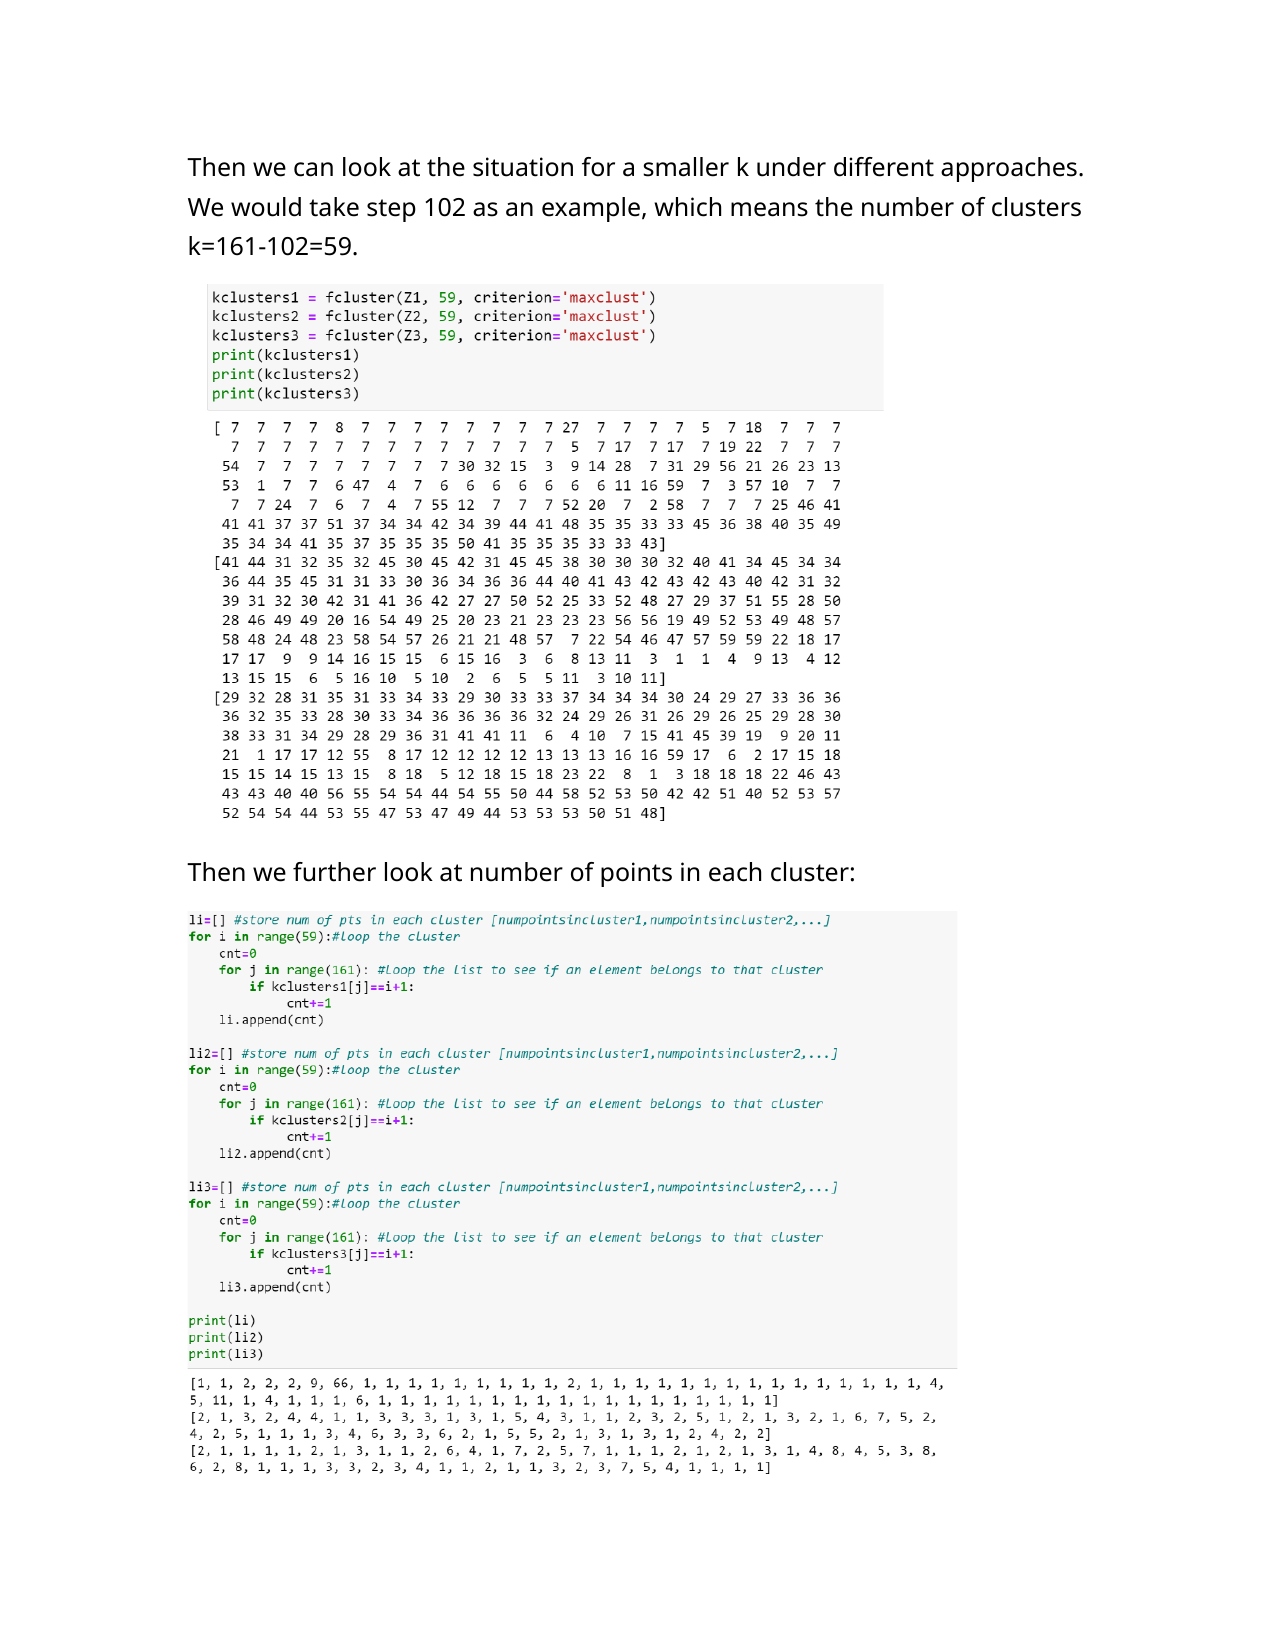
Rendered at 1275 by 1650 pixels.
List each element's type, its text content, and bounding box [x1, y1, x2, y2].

text Then we further look at number of points in each cluster: [187, 855, 1087, 889]
picture [187, 911, 958, 1484]
text Then we can look at the situation for a smaller k under different approaches. We would take step 102 as an example, which means the number of clusters k=161-102=59. [187, 150, 1087, 262]
picture [200, 284, 884, 834]
